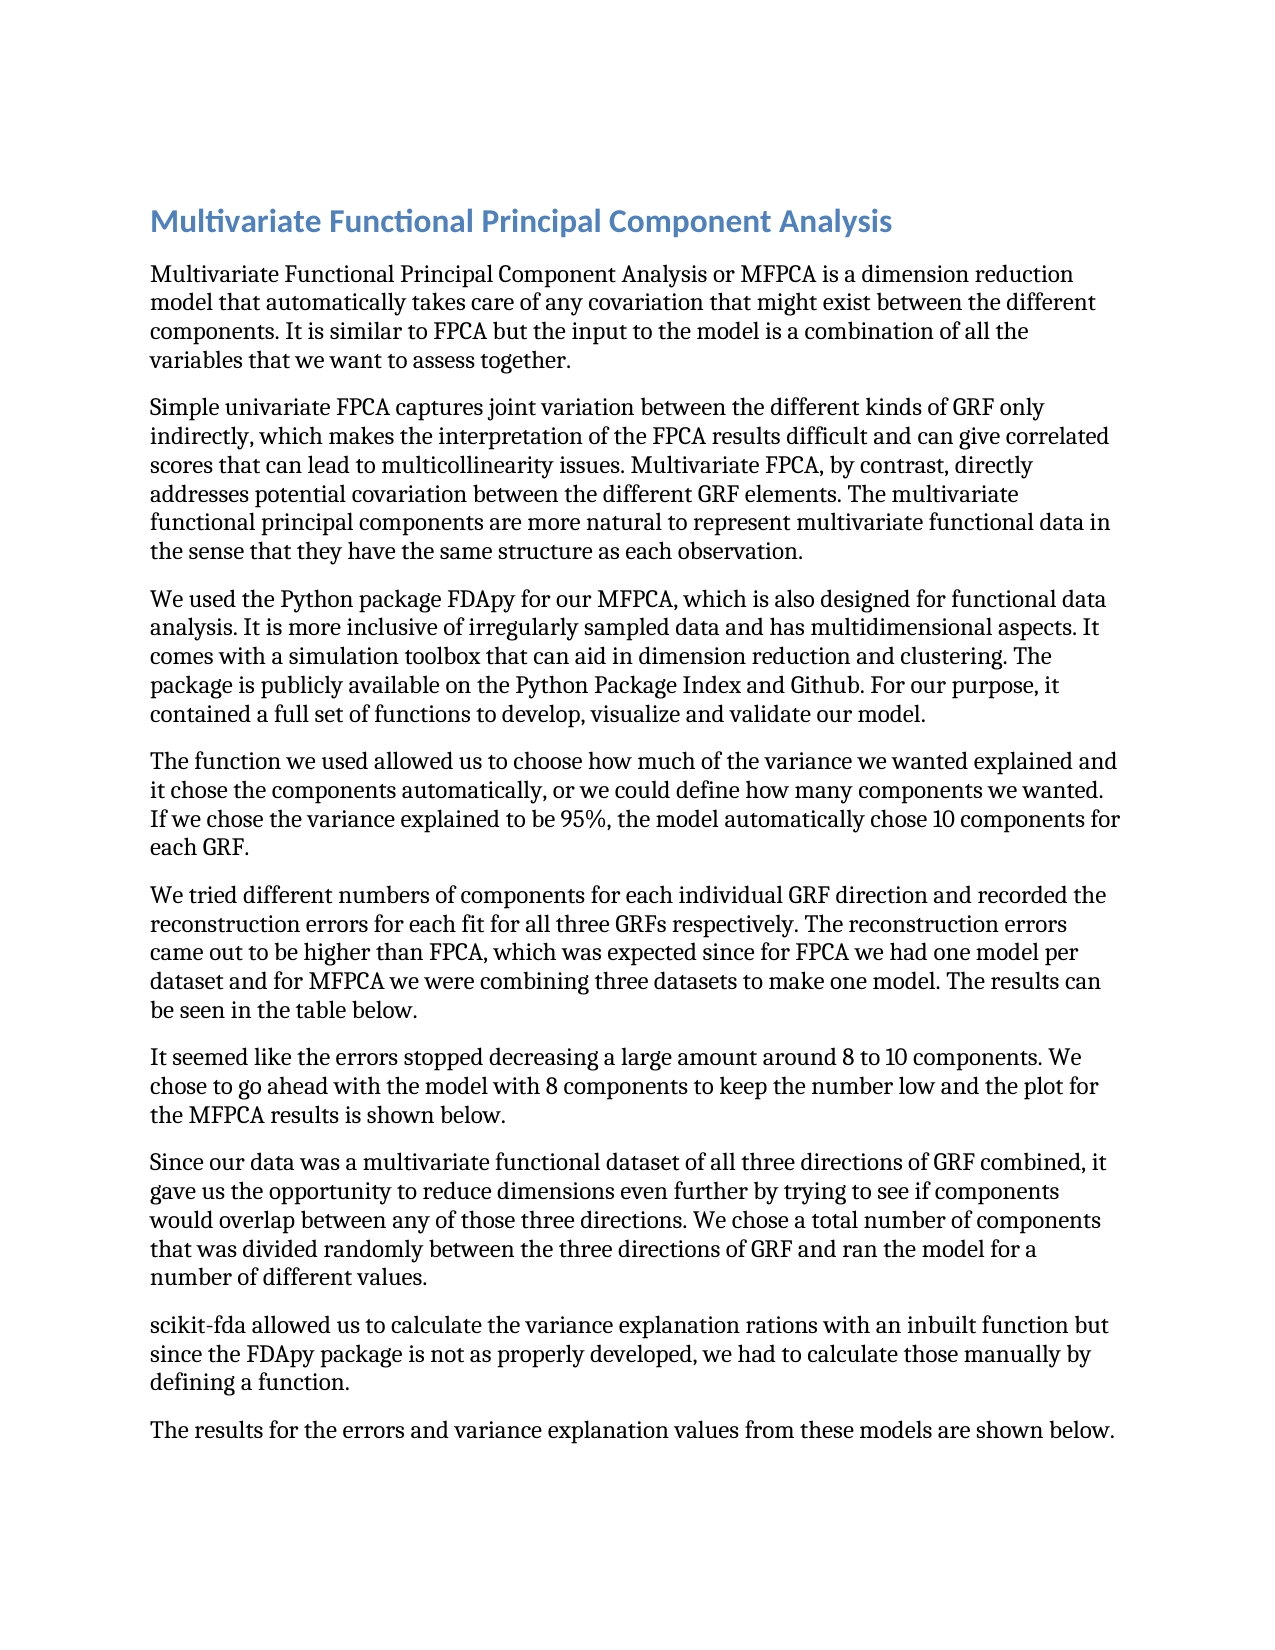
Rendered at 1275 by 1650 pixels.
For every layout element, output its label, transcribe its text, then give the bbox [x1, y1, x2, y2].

subtitle Multivariate Functional Principal Component Analysis [150, 200, 1125, 241]
text The function we used allowed us to choose how much of the variance we wanted explained and it chose the components automatically, or we could define how many components we wanted. If we chose the variance explained to be 95%, the model automatically chose 10 components for each GRF. [150, 747, 1125, 862]
text We used the Python package FDApy for our MFPCA, which is also designed for functional data analysis. It is more inclusive of irregularly sampled data and has multidimensional aspects. It comes with a simulation toolbox that can aid in dimension reduction and clustering. The package is publicly available on the Python Package Index and Github. For our purpose, it contained a full set of functions to develop, visualize and validate our model. [150, 584, 1125, 728]
text We tried different numbers of components for each individual GRF direction and recorded the reconstruction errors for each fit for all three GRFs respectively. The reconstruction errors came out to be higher than FPCA, which was expected since for FPCA we had one model per dataset and for MFPCA we were combining three datasets to make one model. The results can be seen in the table below. [150, 881, 1125, 1024]
text scikit-fda allowed us to calculate the variance explanation rations with an inbuilt function but since the FDApy package is not as properly developed, we had to calculate those manually by defining a function. [150, 1311, 1125, 1397]
text Simple univariate FPCA captures joint variation between the different kinds of GRF only indirectly, which makes the interpretation of the FPCA results difficult and can give correlated scores that can lead to multicollinearity issues. Multivariate FPCA, by contrast, directly addresses potential covariation between the different GRF elements. The multivariate functional principal components are more natural to represent multivariate functional data in the sense that they have the same structure as each observation. [150, 393, 1125, 566]
text Multivariate Functional Principal Component Analysis or MFPCA is a dimension reduction model that automatically takes care of any covariation that might exist between the different components. It is similar to FPCA but the input to the model is a combination of all the variables that we want to assess together. [150, 259, 1125, 374]
text The results for the errors and variance explanation values from these models are shown below. [150, 1416, 1125, 1444]
text Since our data was a multivariate functional dataset of all three directions of GRF combined, it gave us the opportunity to reduce dimensions even further by trying to see if components would overlap between any of those three directions. We chose a total number of components that was divided randomly between the three directions of GRF and ran the model for a number of different values. [150, 1148, 1125, 1292]
text It seemed like the errors stopped decreasing a large amount around 8 to 10 components. We chose to go ahead with the model with 8 components to keep the number low and the plot for the MFPCA results is shown below. [150, 1043, 1125, 1129]
